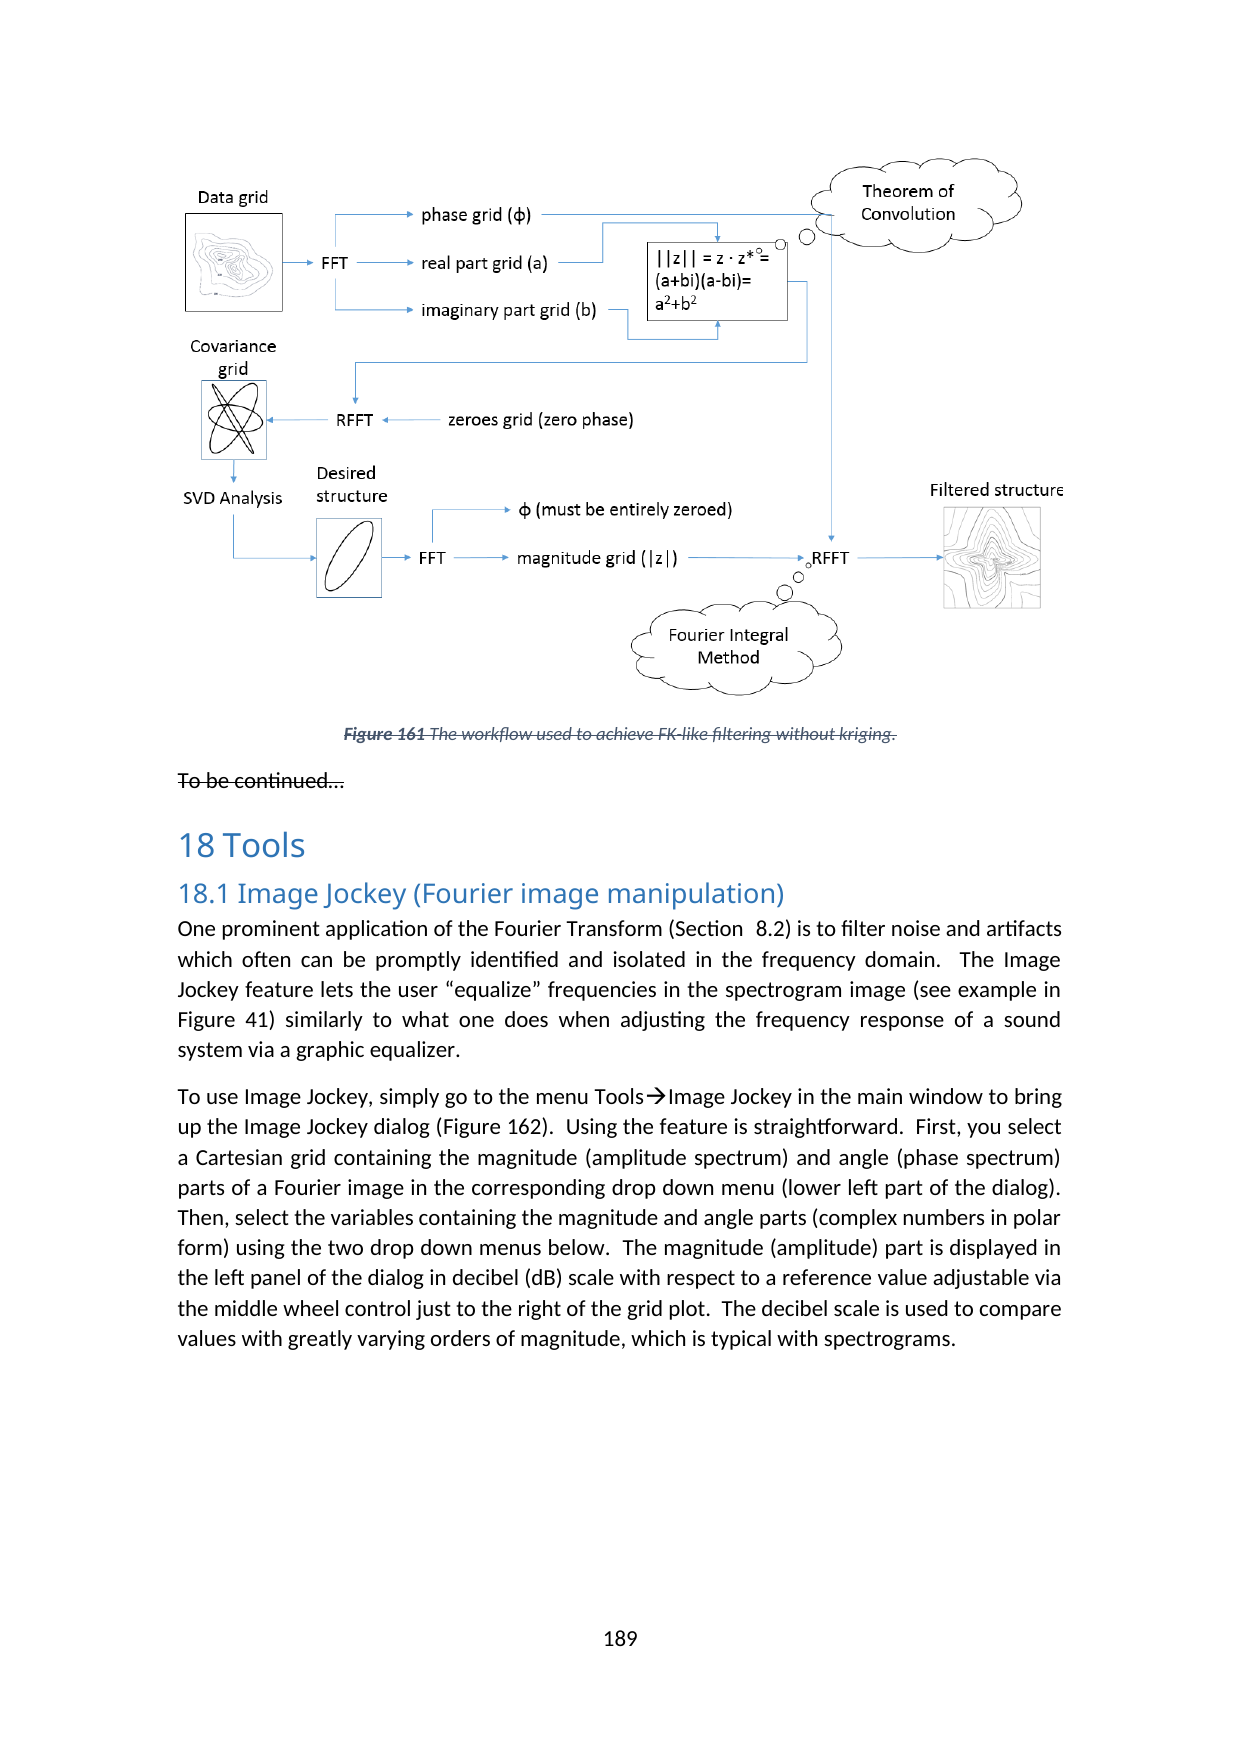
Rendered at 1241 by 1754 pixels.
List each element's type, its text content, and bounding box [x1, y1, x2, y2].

text To be continued… [177, 766, 1063, 794]
text One prominent application of the Fourier Transform (Section 8.2) is to filter noise and artifacts which often can be promptly identified and isolated in the frequency domain. The Image Jockey feature lets the user “equalize” frequencies in the spectrogram image (see example in Figure 41) similarly to what one does when adjusting the frequency response of a sound system via a graphic equalizer. [177, 914, 1063, 1063]
picture [177, 147, 1063, 704]
subtitle Image Jockey (Fourier image manipulation) [177, 875, 1063, 912]
text Figure 161 The workflow used to achieve FK-like filtering without kriging. [177, 723, 1063, 746]
subtitle Tools [177, 822, 1063, 867]
text To use Image Jockey, simply go to the menu ToolsImage Jockey in the main window to bring up the Image Jockey dialog (Figure 162). Using the feature is straightforward. First, you select a Cartesian grid containing the magnitude (amplitude spectrum) and angle (phase spectrum) parts of a Fourier image in the corresponding drop down menu (lower left part of the dialog). Then, select the variables containing the magnitude and angle parts (complex numbers in polar form) using the two drop down menus below. The magnitude (amplitude) part is displayed in the left panel of the dialog in decibel (dB) scale with respect to a reference value adjustable via the middle wheel control just to the right of the grid plot. The decibel scale is used to compare values with greatly varying orders of magnitude, which is typical with spectrograms. [177, 1082, 1063, 1352]
